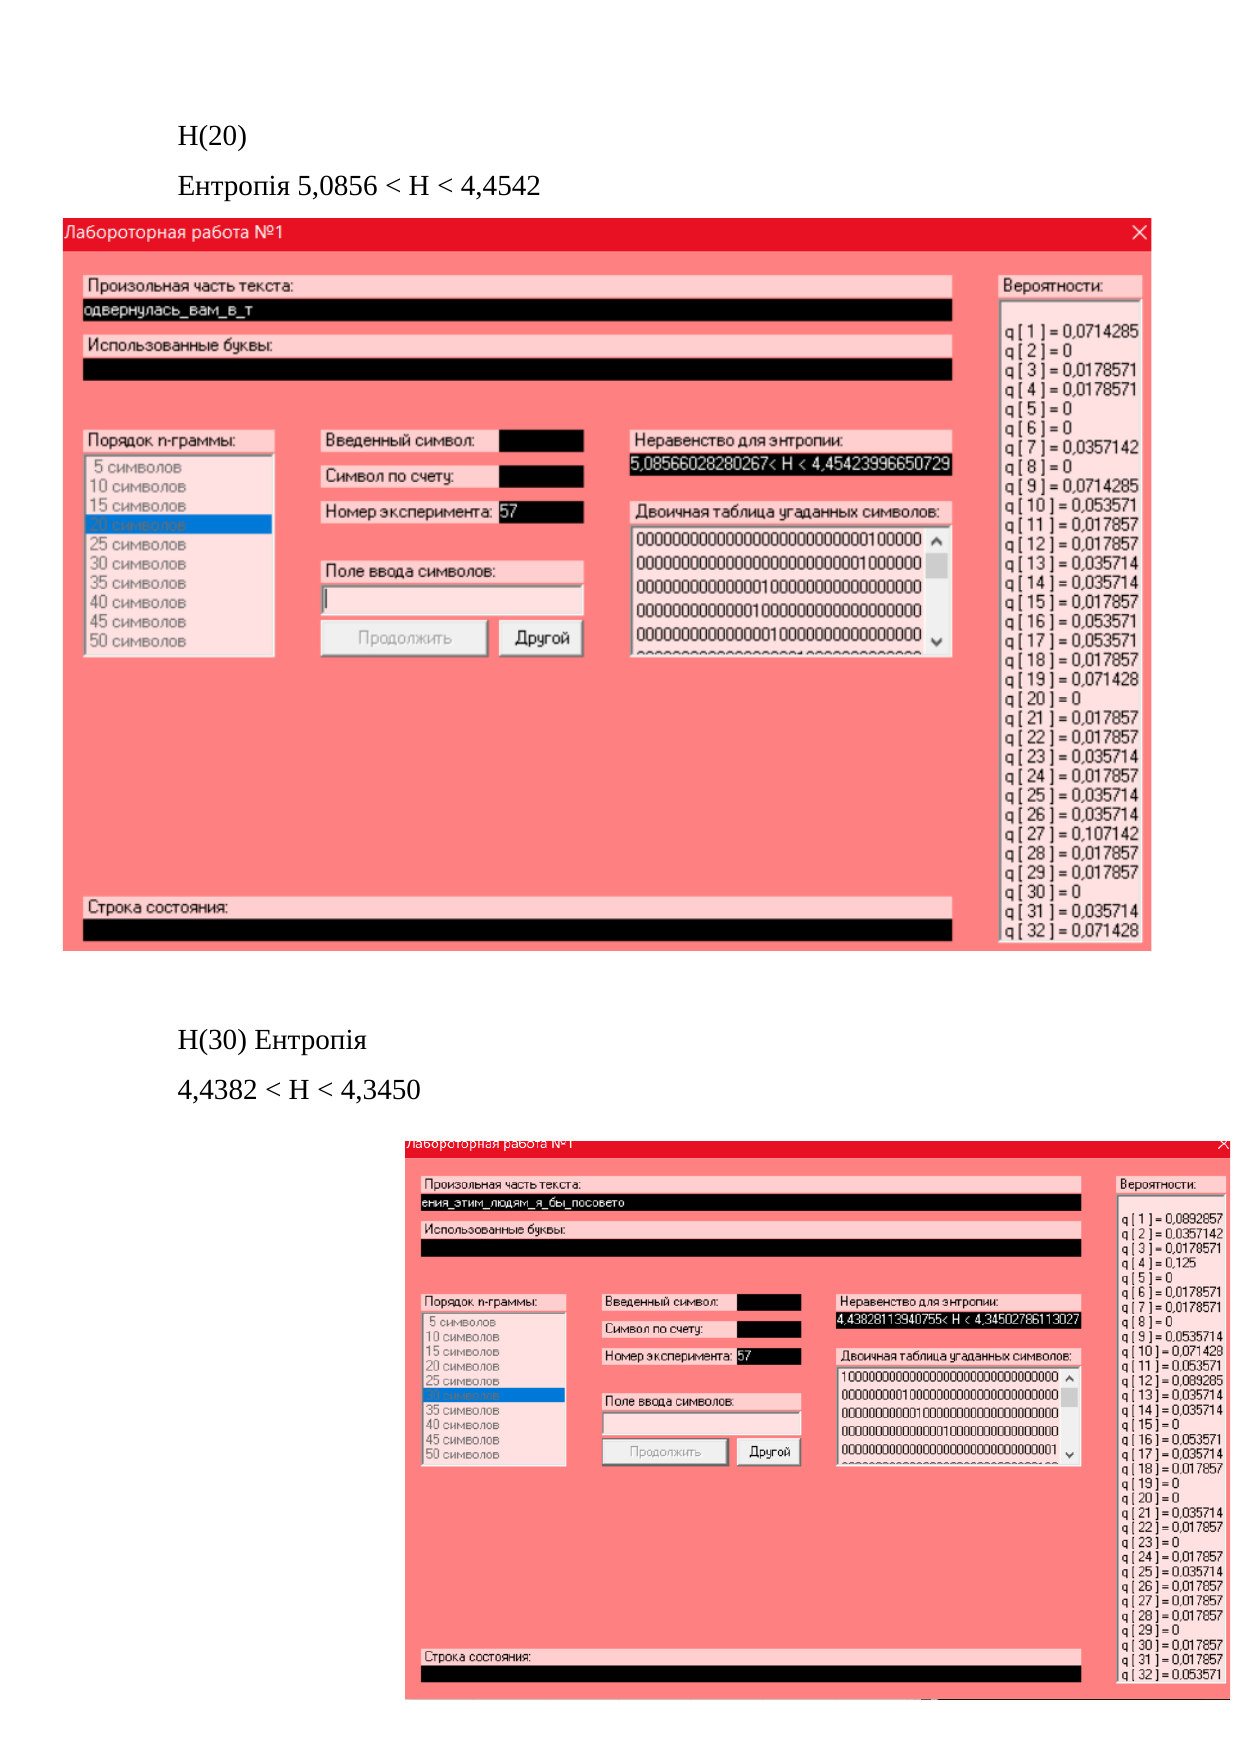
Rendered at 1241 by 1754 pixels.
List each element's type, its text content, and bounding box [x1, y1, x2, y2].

text Ентропія 5,0856 < Н < 4,4542 [177, 168, 1152, 202]
picture [405, 1141, 1231, 1700]
text 4,4382 < Н < 4,3450 [177, 1072, 1152, 1106]
text H(20) [177, 118, 1152, 152]
text H(30) Ентропія [177, 1022, 1152, 1055]
picture [62, 218, 1152, 951]
